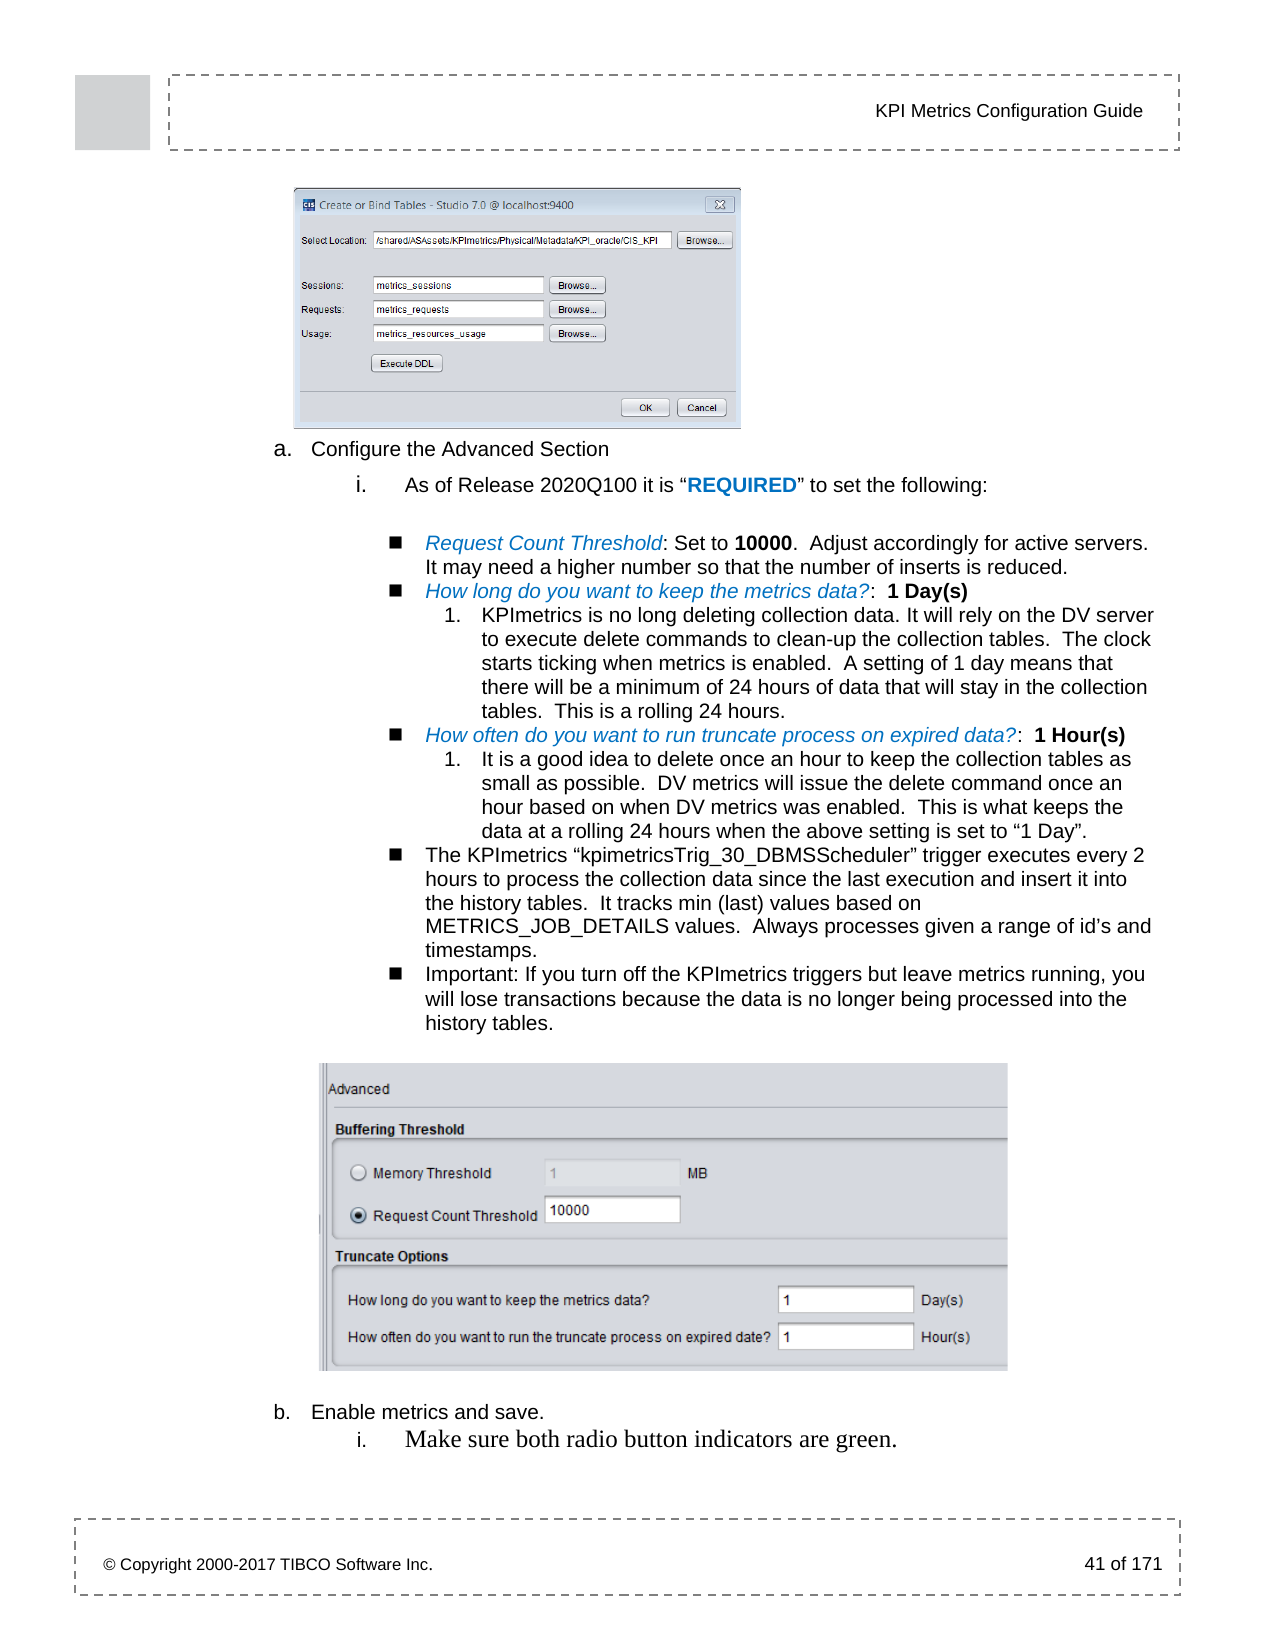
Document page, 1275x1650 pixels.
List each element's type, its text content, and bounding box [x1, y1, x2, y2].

picture [318, 1063, 1008, 1371]
list How long do you want to keep the metrics data?: 1 Day(s) [388, 579, 1162, 603]
list KPImetrics is no long deleting collection data. It will rely on the DV server to execute delete commands to clean-up the collection tables. The clock starts ticking when metrics is enabled. A setting of 1 day means that there will be a minimum of 24 hours of data that will stay in the collection tables. This is a rolling 24 hours. [444, 603, 1162, 722]
list It is a good idea to delete once an hour to keep the collection tables as small as possible. DV metrics will issue the delete command once an hour based on when DV metrics was enabled. This is what keeps the data at a rolling 24 hours when the above setting is set to “1 Day”. [444, 747, 1162, 842]
list How often do you want to run truncate process on expired data?: 1 Hour(s) [388, 722, 1162, 747]
list Important: If you turn off the KPImetrics triggers but leave metrics running, you will lose transactions because the data is no longer being processed into the history tables. [388, 962, 1162, 1034]
list Configure the Advanced Section [273, 435, 1161, 461]
list Make sure both radio button indicators are green. [367, 1424, 1162, 1453]
list As of Release 2020Q100 it is “REQUIRED” to set the following: [367, 471, 1161, 498]
picture [293, 187, 741, 429]
list Request Count Threshold: Set to 10000. Adjust accordingly for active servers. It may need a higher number so that the number of inserts is reduced. [388, 531, 1162, 579]
list The KPImetrics “kpimetricsTrig_30_DBMSScheduler” trigger executes every 2 hours to process the collection data since the last execution and insert it into the history tables. It tracks min (last) values based on METRICS_JOB_DETAILS values. Always processes given a range of id’s and timestamps. [388, 842, 1162, 962]
list Enable metrics and save. [273, 1400, 1162, 1424]
